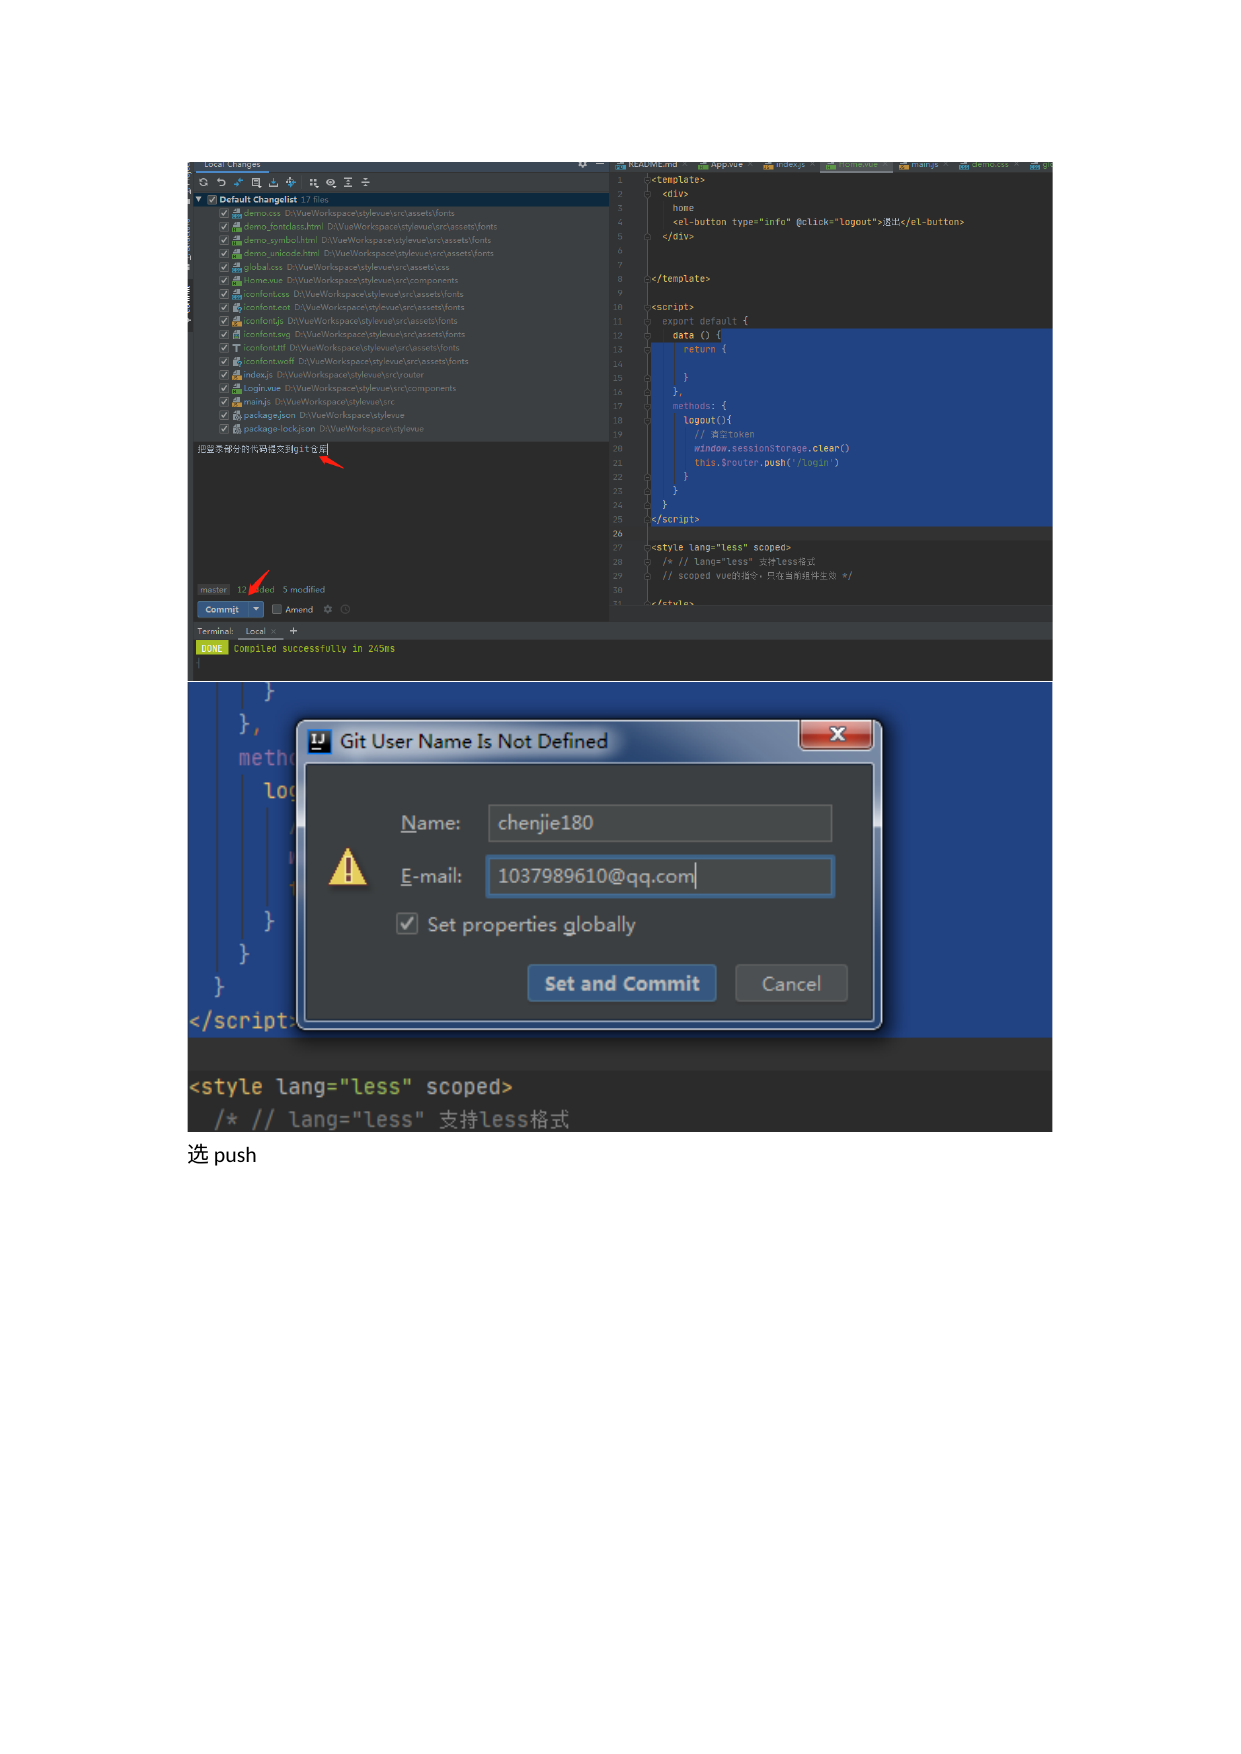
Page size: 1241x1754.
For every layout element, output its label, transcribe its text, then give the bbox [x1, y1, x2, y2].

text 选push [187, 1137, 1053, 1169]
picture [187, 682, 1053, 1132]
picture [187, 162, 1053, 681]
